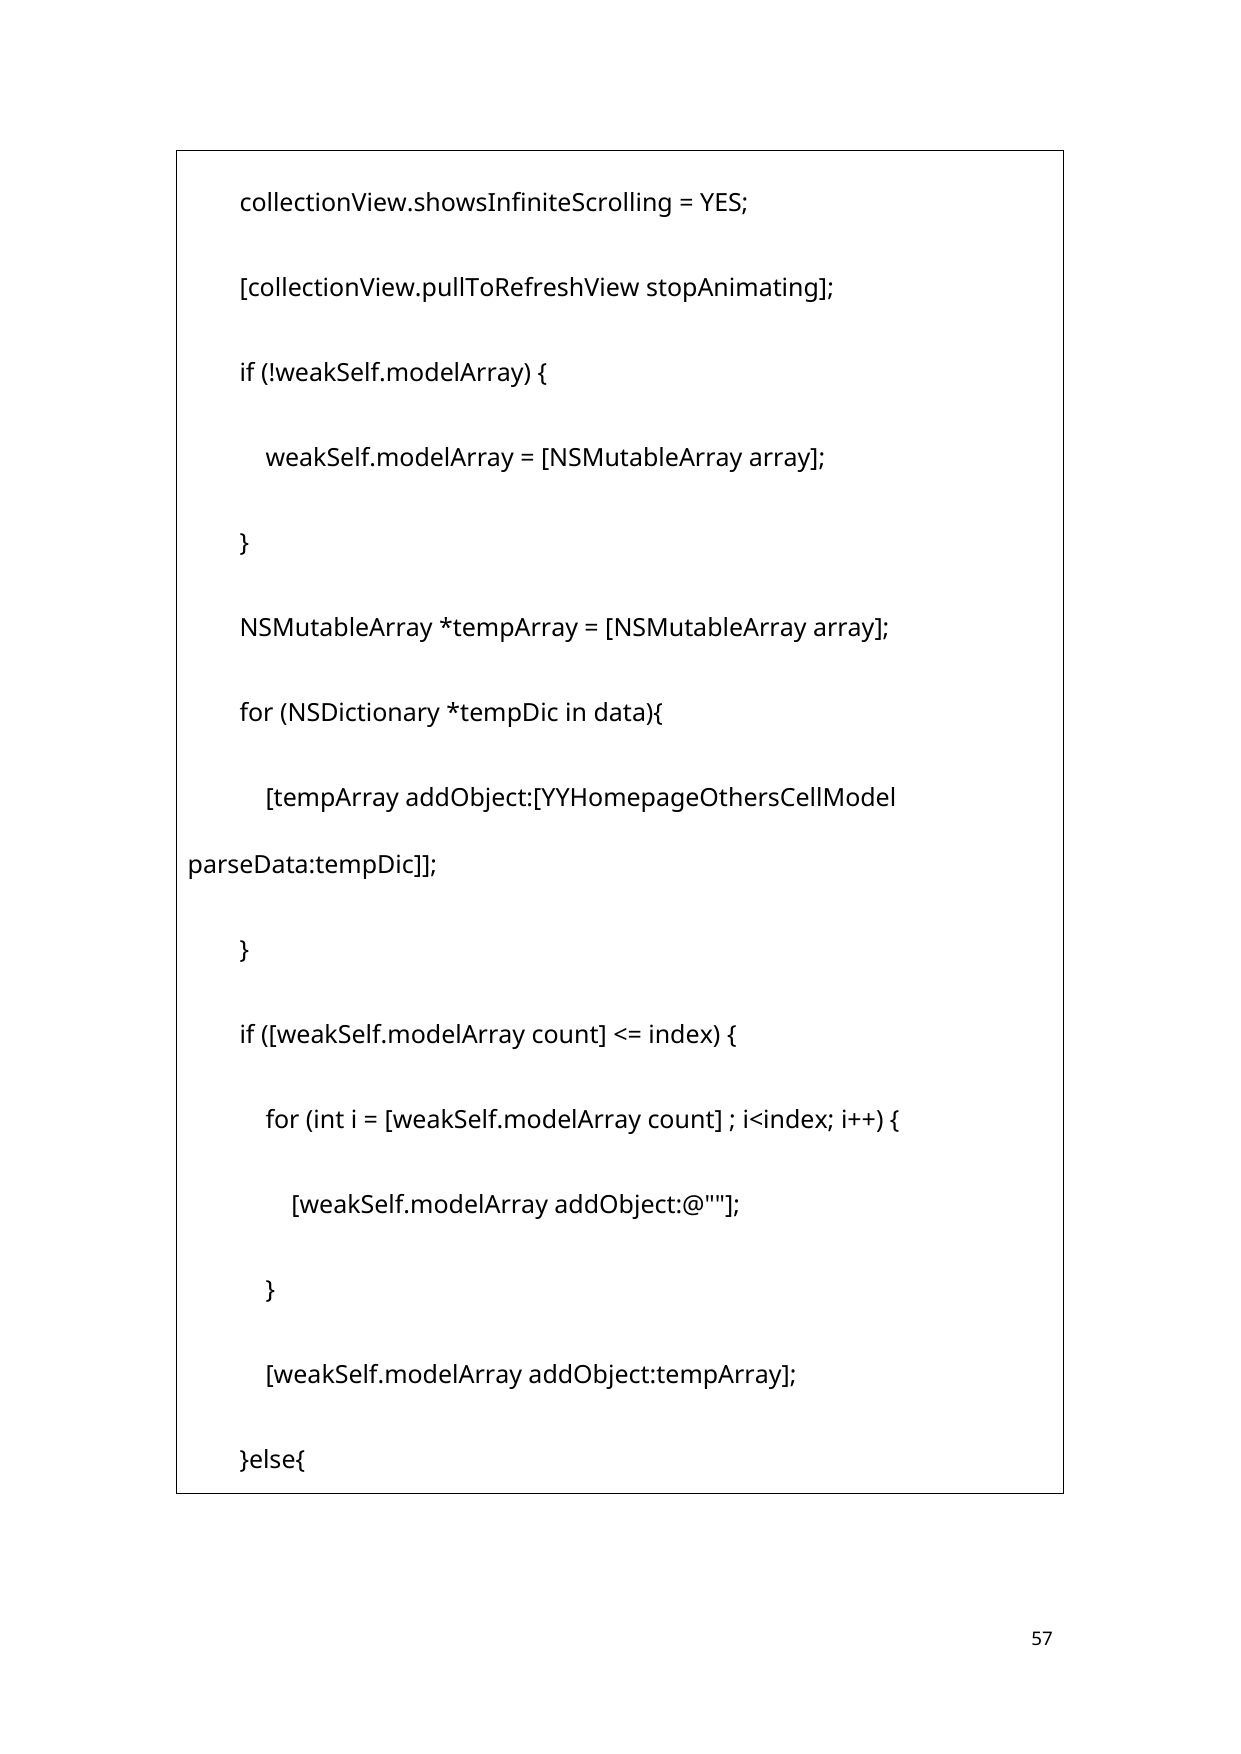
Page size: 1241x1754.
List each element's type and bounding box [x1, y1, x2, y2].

table_cell [177, 151, 1063, 1492]
